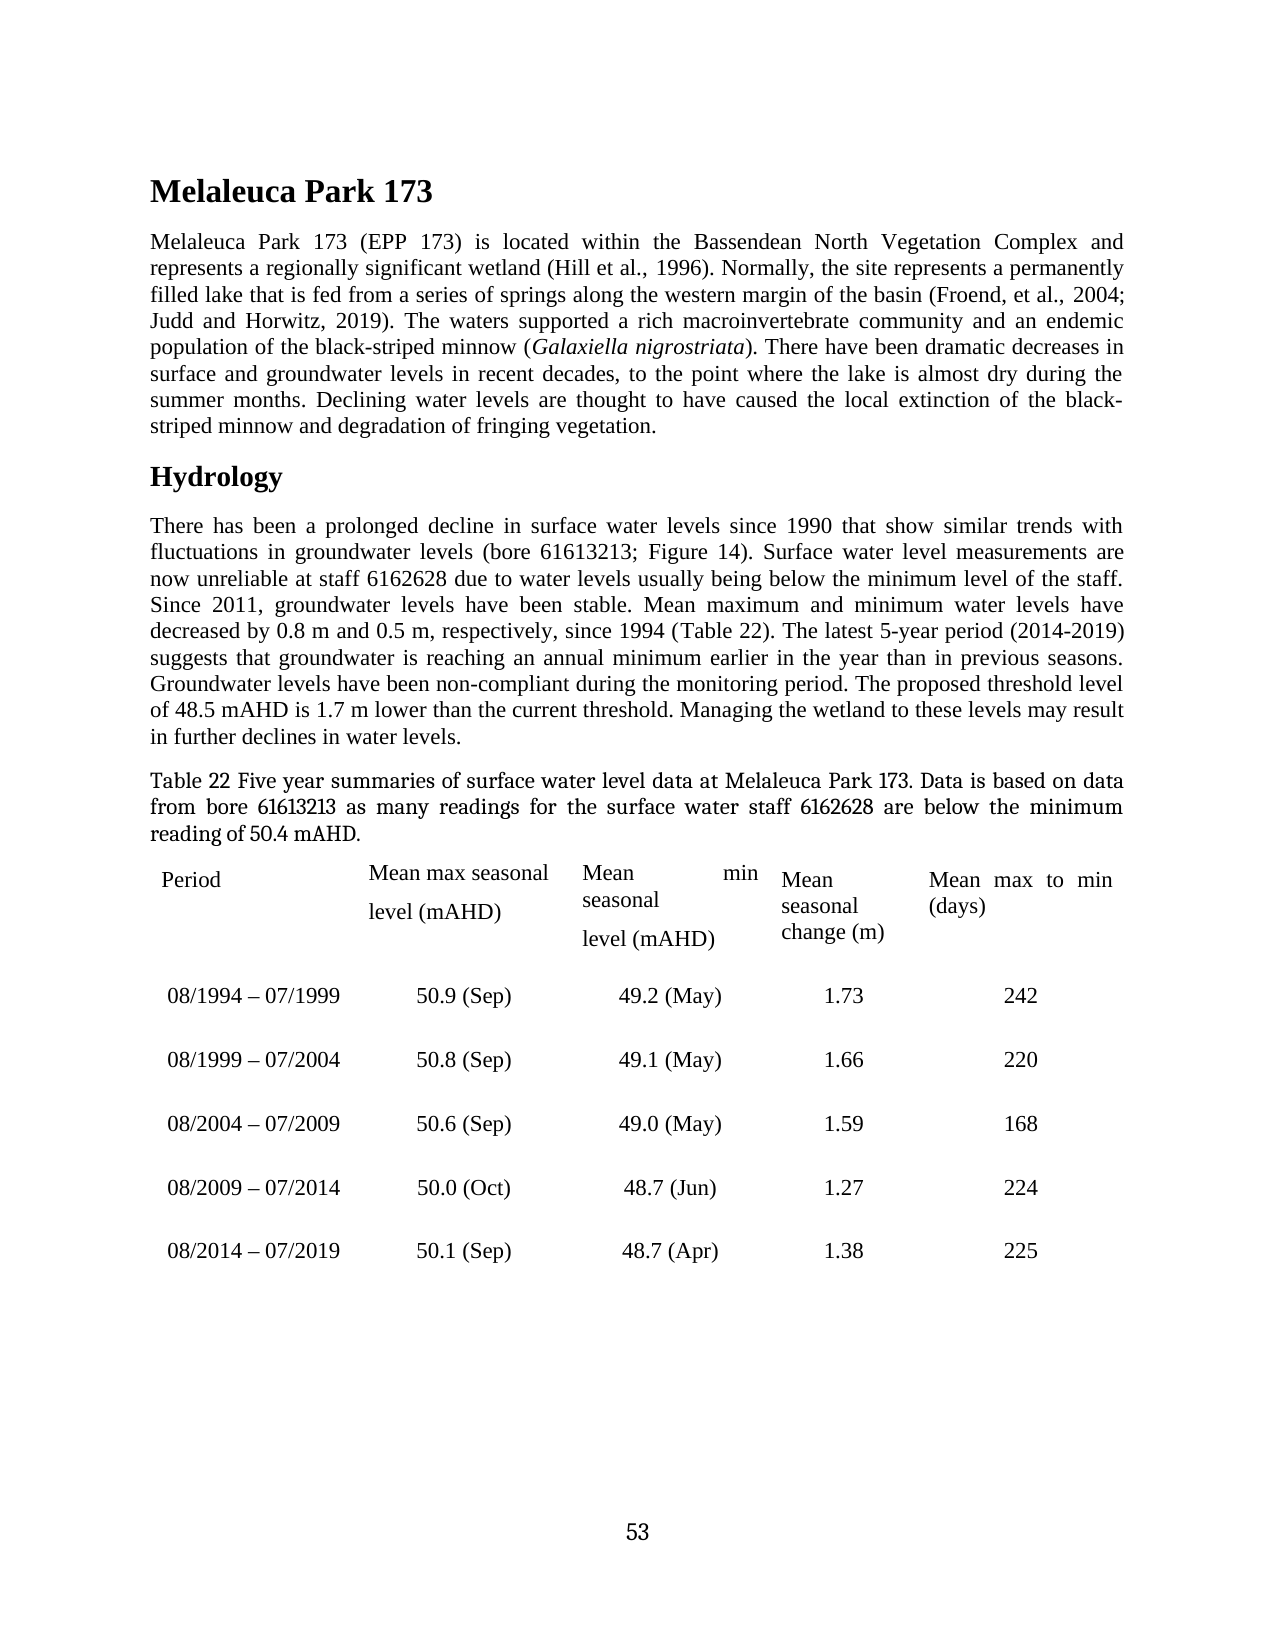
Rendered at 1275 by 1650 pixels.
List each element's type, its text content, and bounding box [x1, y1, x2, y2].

table_cell 1.66 [770, 1027, 917, 1091]
table_cell 08/1994 – 07/1999 [150, 964, 357, 1027]
table_cell 225 [917, 1219, 1124, 1283]
table_cell 08/2004 – 07/2009 [150, 1091, 357, 1155]
table_cell 1.59 [770, 1091, 917, 1155]
table_cell 08/1999 – 07/2004 [150, 1027, 357, 1091]
table_cell 49.2 (May) [571, 964, 770, 1027]
table_cell 48.7 (Jun) [571, 1155, 770, 1219]
table_header Mean seasonal change (m) [770, 847, 917, 963]
table_cell 50.9 (Sep) [357, 964, 571, 1027]
table_cell 224 [917, 1155, 1124, 1219]
table_header Mean max to min (days) [917, 847, 1124, 963]
table_cell 48.7 (Apr) [571, 1219, 770, 1283]
subtitle Melaleuca Park 173 [150, 171, 1125, 209]
table_header Mean min seasonal level (mAHD) [571, 847, 770, 963]
text Melaleuca Park 173 (EPP 173) is located within the Bassendean North Vegetation Complex and represents a regionally significant wetland (Hill et al., 1996). Normally, the site represents a permanently filled lake that is fed from a series of springs along the western margin of the basin (Froend, et al., 2004; Judd and Horwitz, 2019). The waters supported a rich macroinvertebrate community and an endemic population of the black-striped minnow (Galaxiella nigrostriata). There have been dramatic decreases in surface and groundwater levels in recent decades, to the point where the lake is almost dry during the summer months. Declining water levels are thought to have caused the local extinction of the black-striped minnow and degradation of fringing vegetation. [150, 228, 1125, 439]
table_cell 1.27 [770, 1155, 917, 1219]
table_cell 50.0 (Oct) [357, 1155, 571, 1219]
table_cell 242 [917, 964, 1124, 1027]
table_cell 50.6 (Sep) [357, 1091, 571, 1155]
table_cell 168 [917, 1091, 1124, 1155]
table_header Mean max seasonal level (mAHD) [357, 847, 571, 963]
subtitle Hydrology [150, 459, 1125, 493]
table_cell 220 [917, 1027, 1124, 1091]
table_cell 50.8 (Sep) [357, 1027, 571, 1091]
table_cell 1.38 [770, 1219, 917, 1283]
table_cell 1.73 [770, 964, 917, 1027]
table_cell 49.1 (May) [571, 1027, 770, 1091]
table_cell 08/2009 – 07/2014 [150, 1155, 357, 1219]
text There has been a prolonged decline in surface water levels since 1990 that show similar trends with fluctuations in groundwater levels (bore 61613213; Figure 14). Surface water level measurements are now unreliable at staff 6162628 due to water levels usually being below the minimum level of the staff. Since 2011, groundwater levels have been stable. Mean maximum and minimum water levels have decreased by 0.8 m and 0.5 m, respectively, since 1994 (Table 22). The latest 5-year period (2014-2019) suggests that groundwater is reaching an annual minimum earlier in the year than in previous seasons. Groundwater levels have been non-compliant during the monitoring period. The proposed threshold level of 48.5 mAHD is 1.7 m lower than the current threshold. Managing the wetland to these levels may result in further declines in water levels. [150, 512, 1125, 749]
table_cell 49.0 (May) [571, 1091, 770, 1155]
table_header Period [150, 847, 357, 963]
table_cell 50.1 (Sep) [357, 1219, 571, 1283]
table_cell 08/2014 – 07/2019 [150, 1219, 357, 1283]
